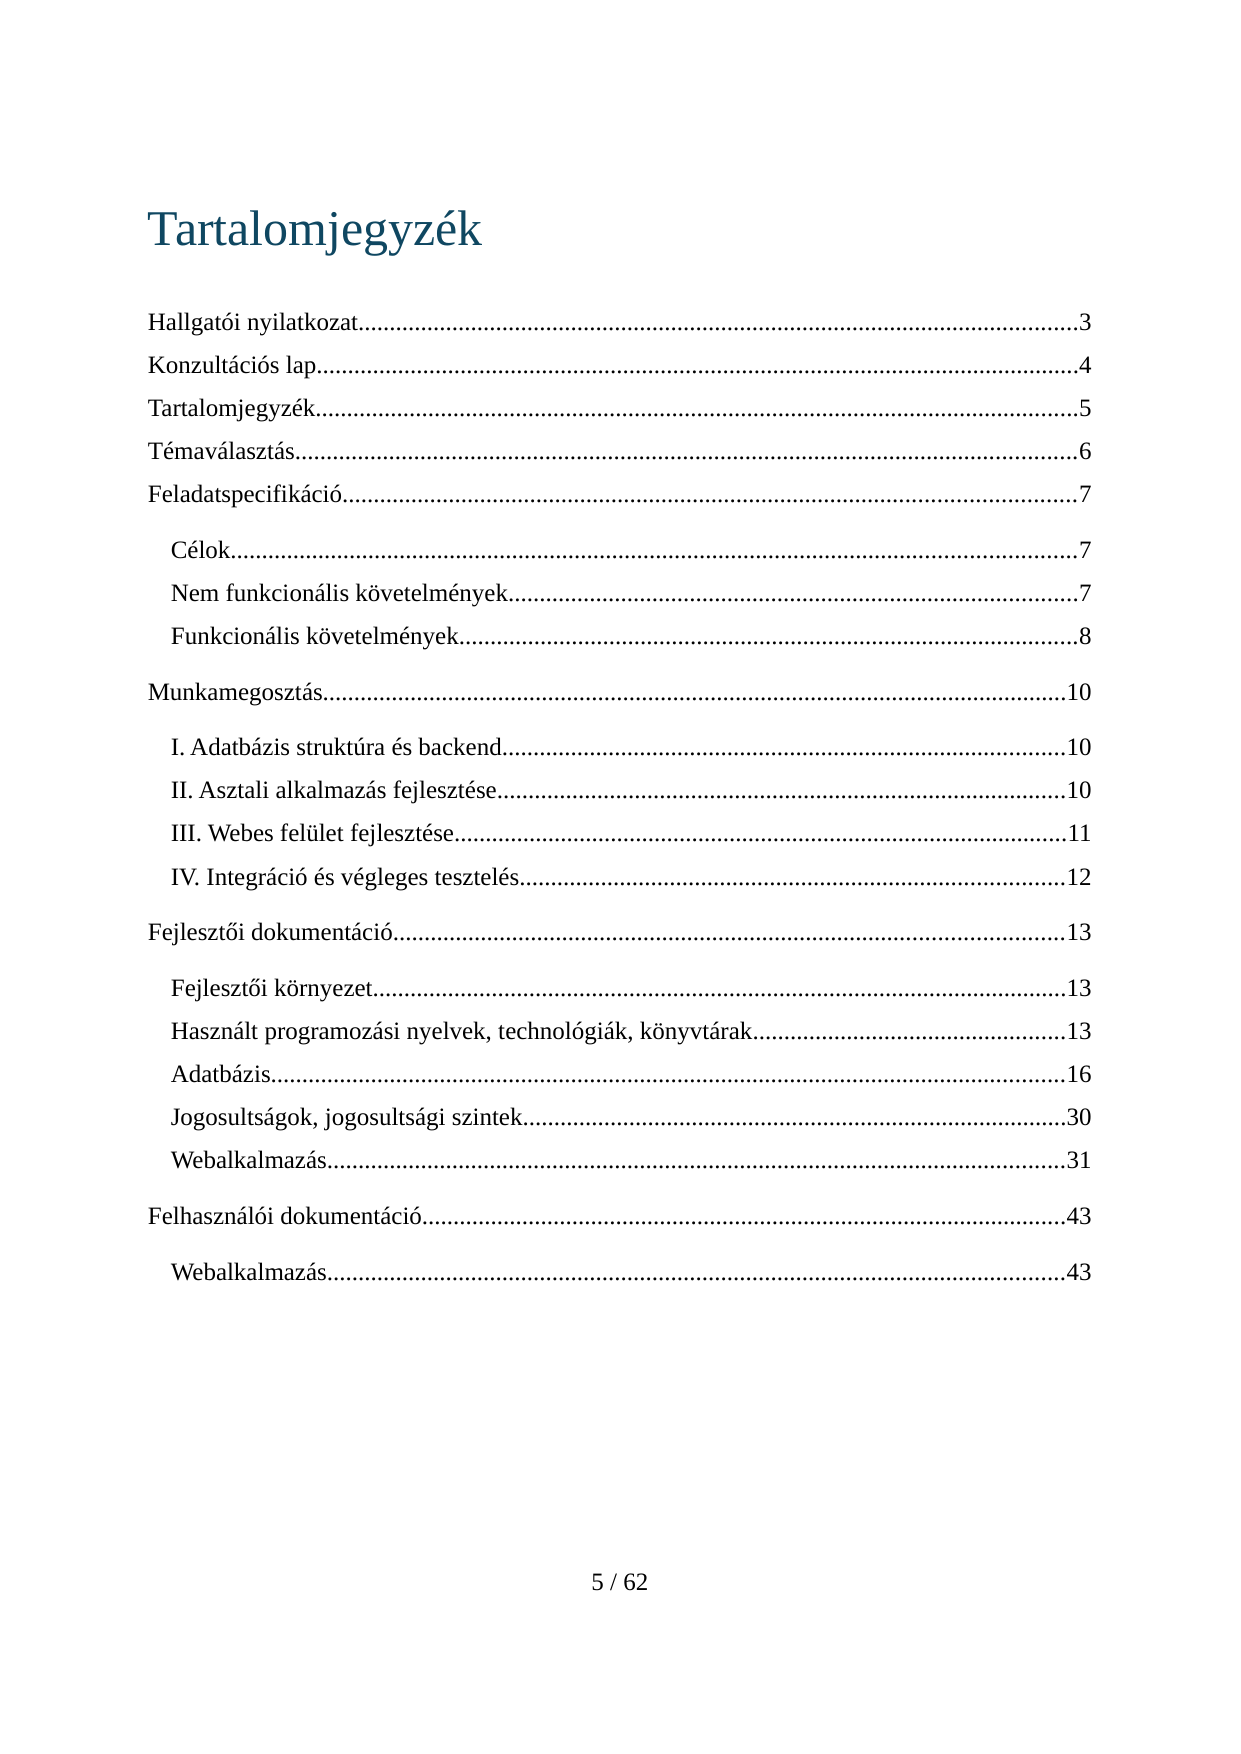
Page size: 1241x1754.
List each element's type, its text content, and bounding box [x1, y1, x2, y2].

subtitle Tartalomjegyzék [148, 199, 1092, 257]
